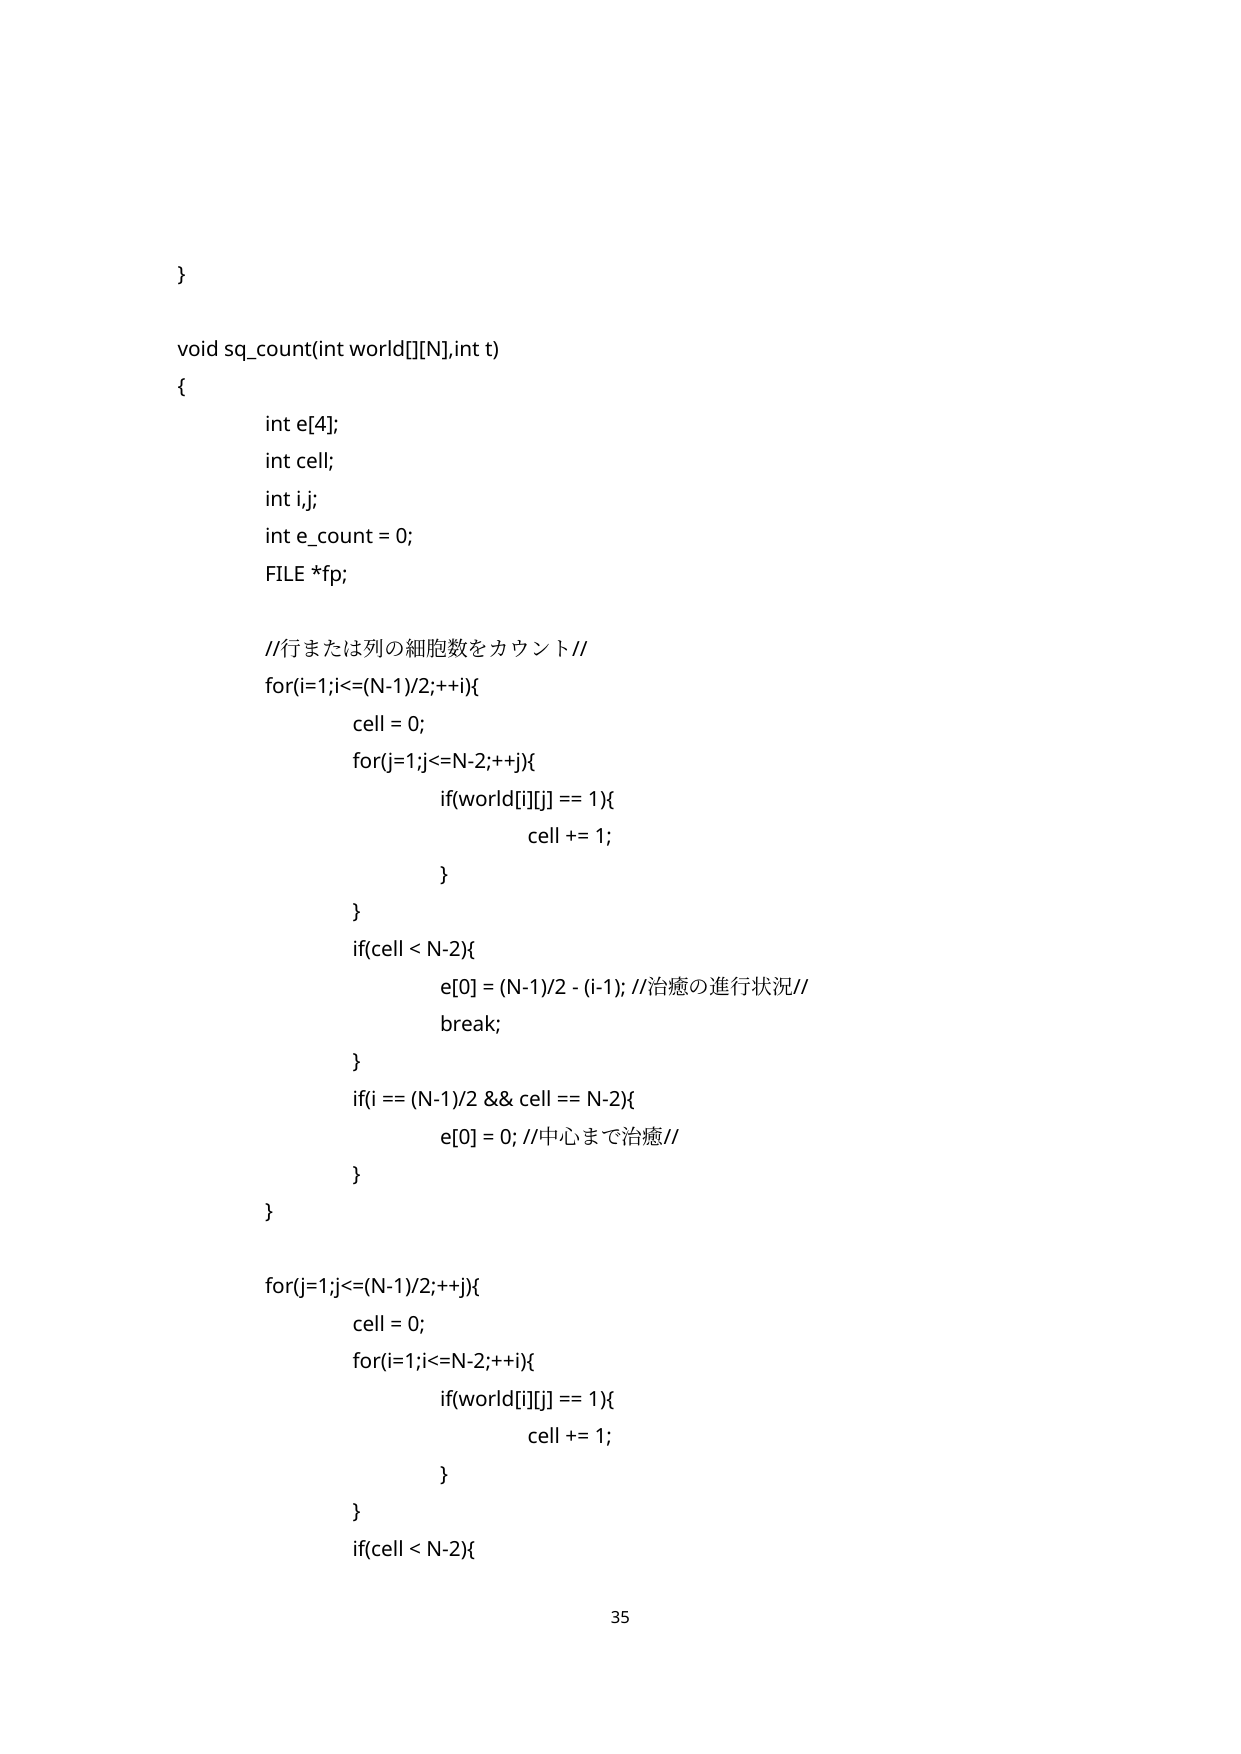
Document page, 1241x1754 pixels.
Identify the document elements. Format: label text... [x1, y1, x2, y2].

text } [177, 1042, 1063, 1079]
text e[0] = (N-1)/2 - (i-1); //治癒の進行状況// [177, 967, 1063, 1004]
text } [177, 254, 1063, 292]
text } [177, 1192, 1063, 1229]
text if(cell < N-2){ [177, 1529, 1063, 1567]
text if(world[i][j] == 1){ [177, 779, 1063, 817]
text break; [177, 1004, 1063, 1042]
text for(j=1;j<=(N-1)/2;++j){ [177, 1267, 1063, 1304]
text int cell; [177, 442, 1063, 479]
text void sq_count(int world[][N],int t) [177, 329, 1063, 367]
text cell = 0; [177, 1304, 1063, 1342]
text int i,j; [177, 479, 1063, 517]
text if(cell < N-2){ [177, 929, 1063, 967]
text if(i == (N-1)/2 && cell == N-2){ [177, 1079, 1063, 1117]
text for(j=1;j<=N-2;++j){ [177, 742, 1063, 779]
text } [177, 892, 1063, 929]
text e[0] = 0; //中心まで治癒// [177, 1117, 1063, 1154]
text int e_count = 0; [177, 517, 1063, 554]
text FILE *fp; [177, 554, 1063, 592]
text { [177, 367, 1063, 404]
text //行または列の細胞数をカウント// [177, 629, 1063, 667]
text int e[4]; [177, 404, 1063, 442]
text cell = 0; [177, 704, 1063, 742]
text for(i=1;i<=N-2;++i){ [177, 1342, 1063, 1379]
text cell += 1; [177, 817, 1063, 854]
text for(i=1;i<=(N-1)/2;++i){ [177, 667, 1063, 704]
text if(world[i][j] == 1){ [177, 1379, 1063, 1417]
text } [177, 1154, 1063, 1192]
text cell += 1; [177, 1417, 1063, 1454]
text } [177, 854, 1063, 892]
text } [177, 1454, 1063, 1492]
text } [177, 1492, 1063, 1529]
